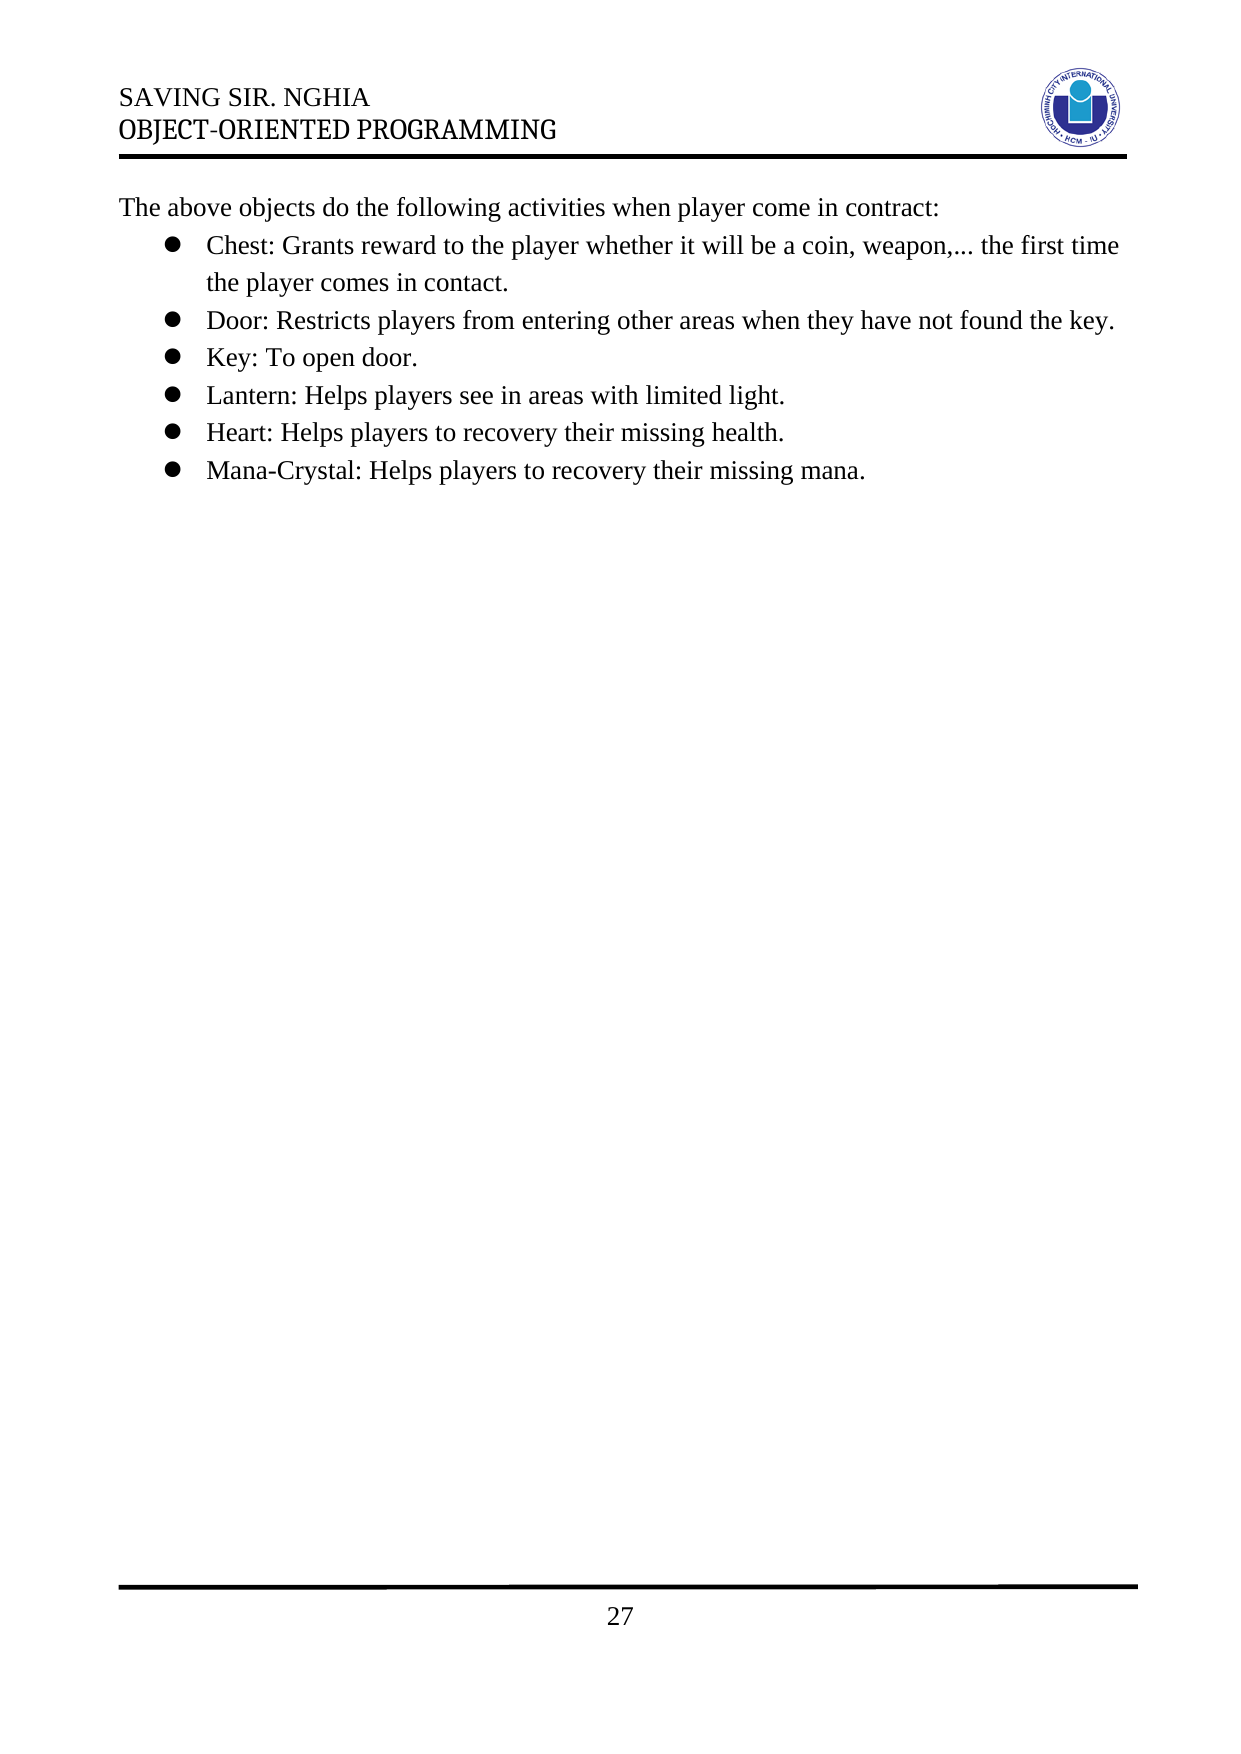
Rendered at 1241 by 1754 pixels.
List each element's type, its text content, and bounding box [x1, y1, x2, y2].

picture [1038, 66, 1122, 149]
text The above objects do the following activities when player come in contract: [118, 185, 1122, 222]
list Heart: Helps players to recovery their missing health. [162, 410, 1122, 447]
list Chest: Grants reward to the player whether it will be a coin, weapon,... the first time the player comes in contact. [162, 222, 1122, 297]
list Mana-Crystal: Helps players to recovery their missing mana. [162, 447, 1122, 485]
list Lantern: Helps players see in areas with limited light. [162, 372, 1122, 410]
list Key: To open door. [162, 335, 1122, 372]
list Door: Restricts players from entering other areas when they have not found the key. [162, 297, 1122, 335]
